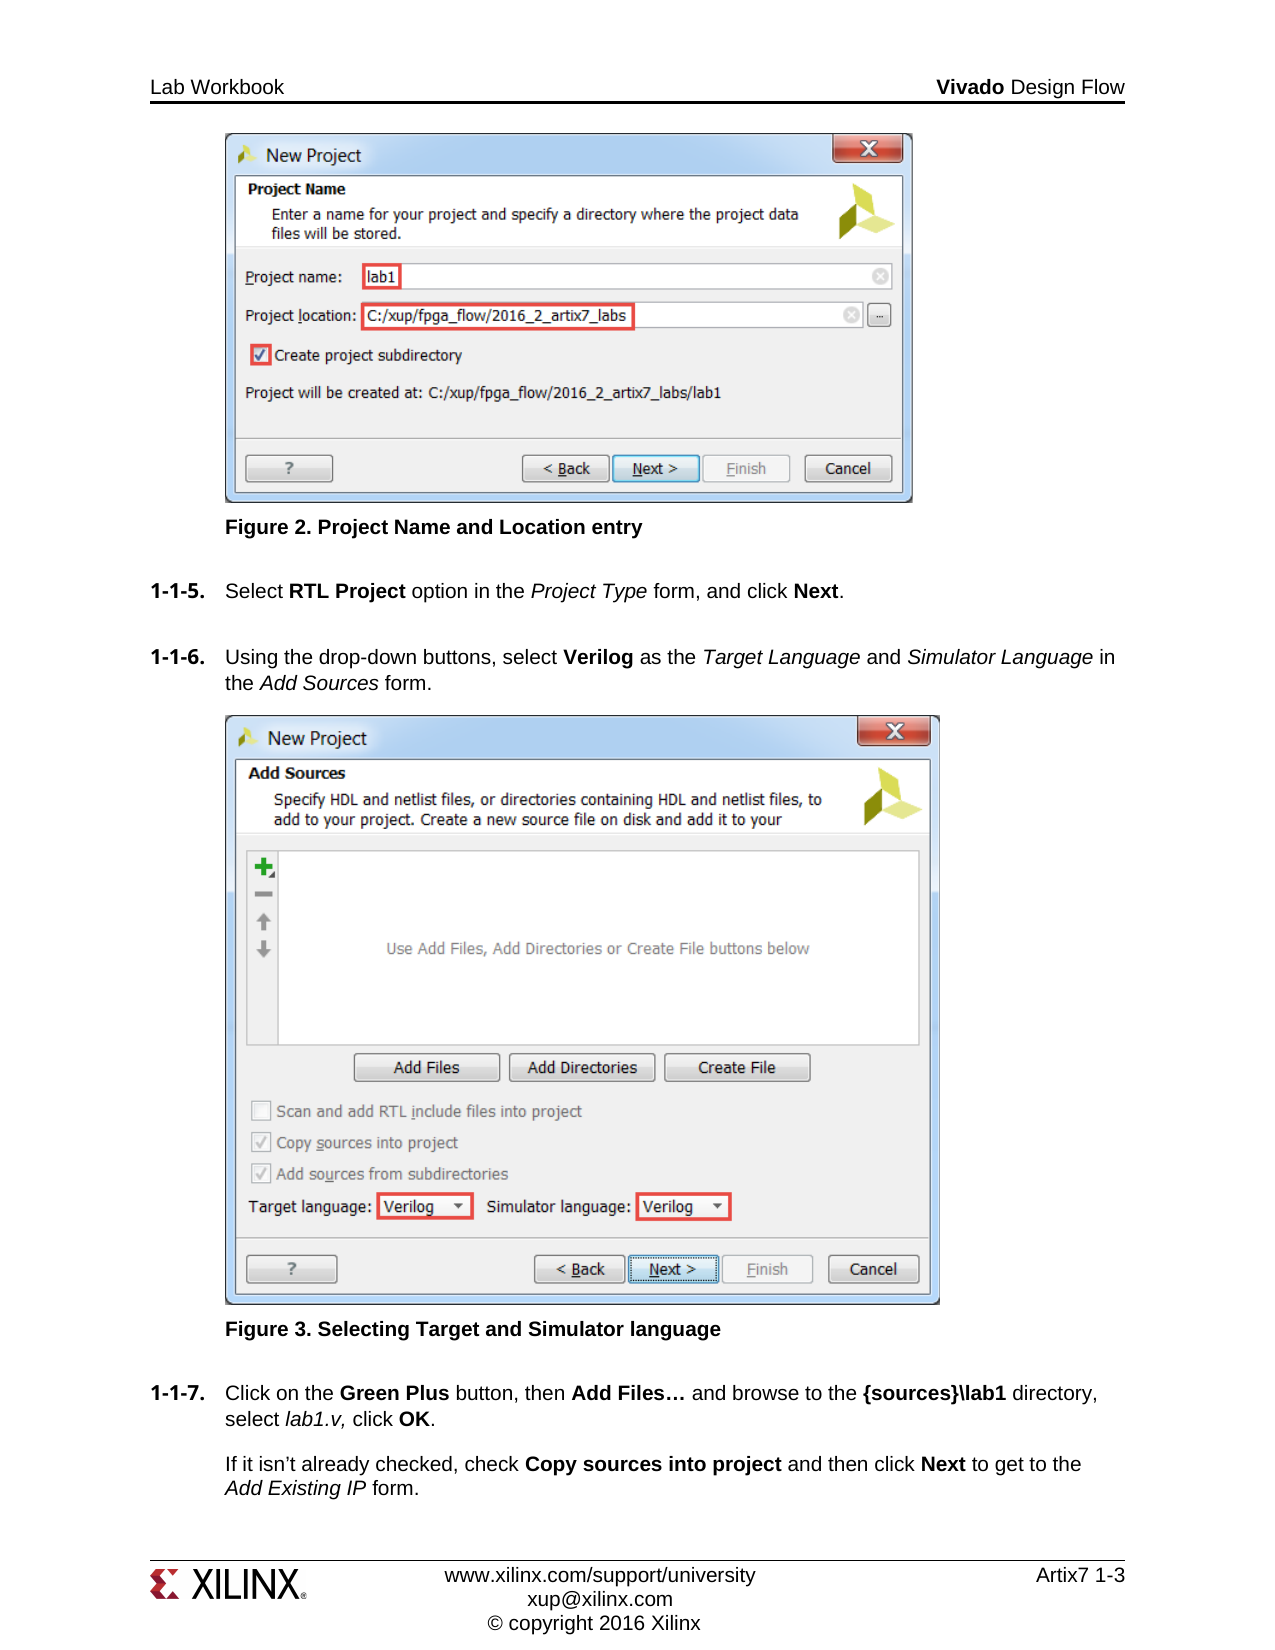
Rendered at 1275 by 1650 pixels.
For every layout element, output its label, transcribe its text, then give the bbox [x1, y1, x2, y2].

text Figure 2. Project Name and Location entry [225, 515, 1125, 539]
picture [225, 715, 940, 1305]
text Figure 3. Selecting Target and Simulator language [225, 1317, 1125, 1341]
text If it isn’t already checked, check Copy sources into project and then click Next to get to the Add Existing IP form. [225, 1452, 1125, 1499]
text Using the drop-down buttons, select Verilog as the Target Language and Simulator Language in the Add Sources form. [150, 642, 1125, 695]
text Click on the Green Plus button, then Add Files… and browse to the {sources}\lab1 directory, select lab1.v, click OK. [150, 1378, 1125, 1431]
picture [150, 1569, 307, 1599]
picture [225, 133, 913, 503]
text Select RTL Project option in the Project Type form, and click Next. [150, 576, 1125, 605]
